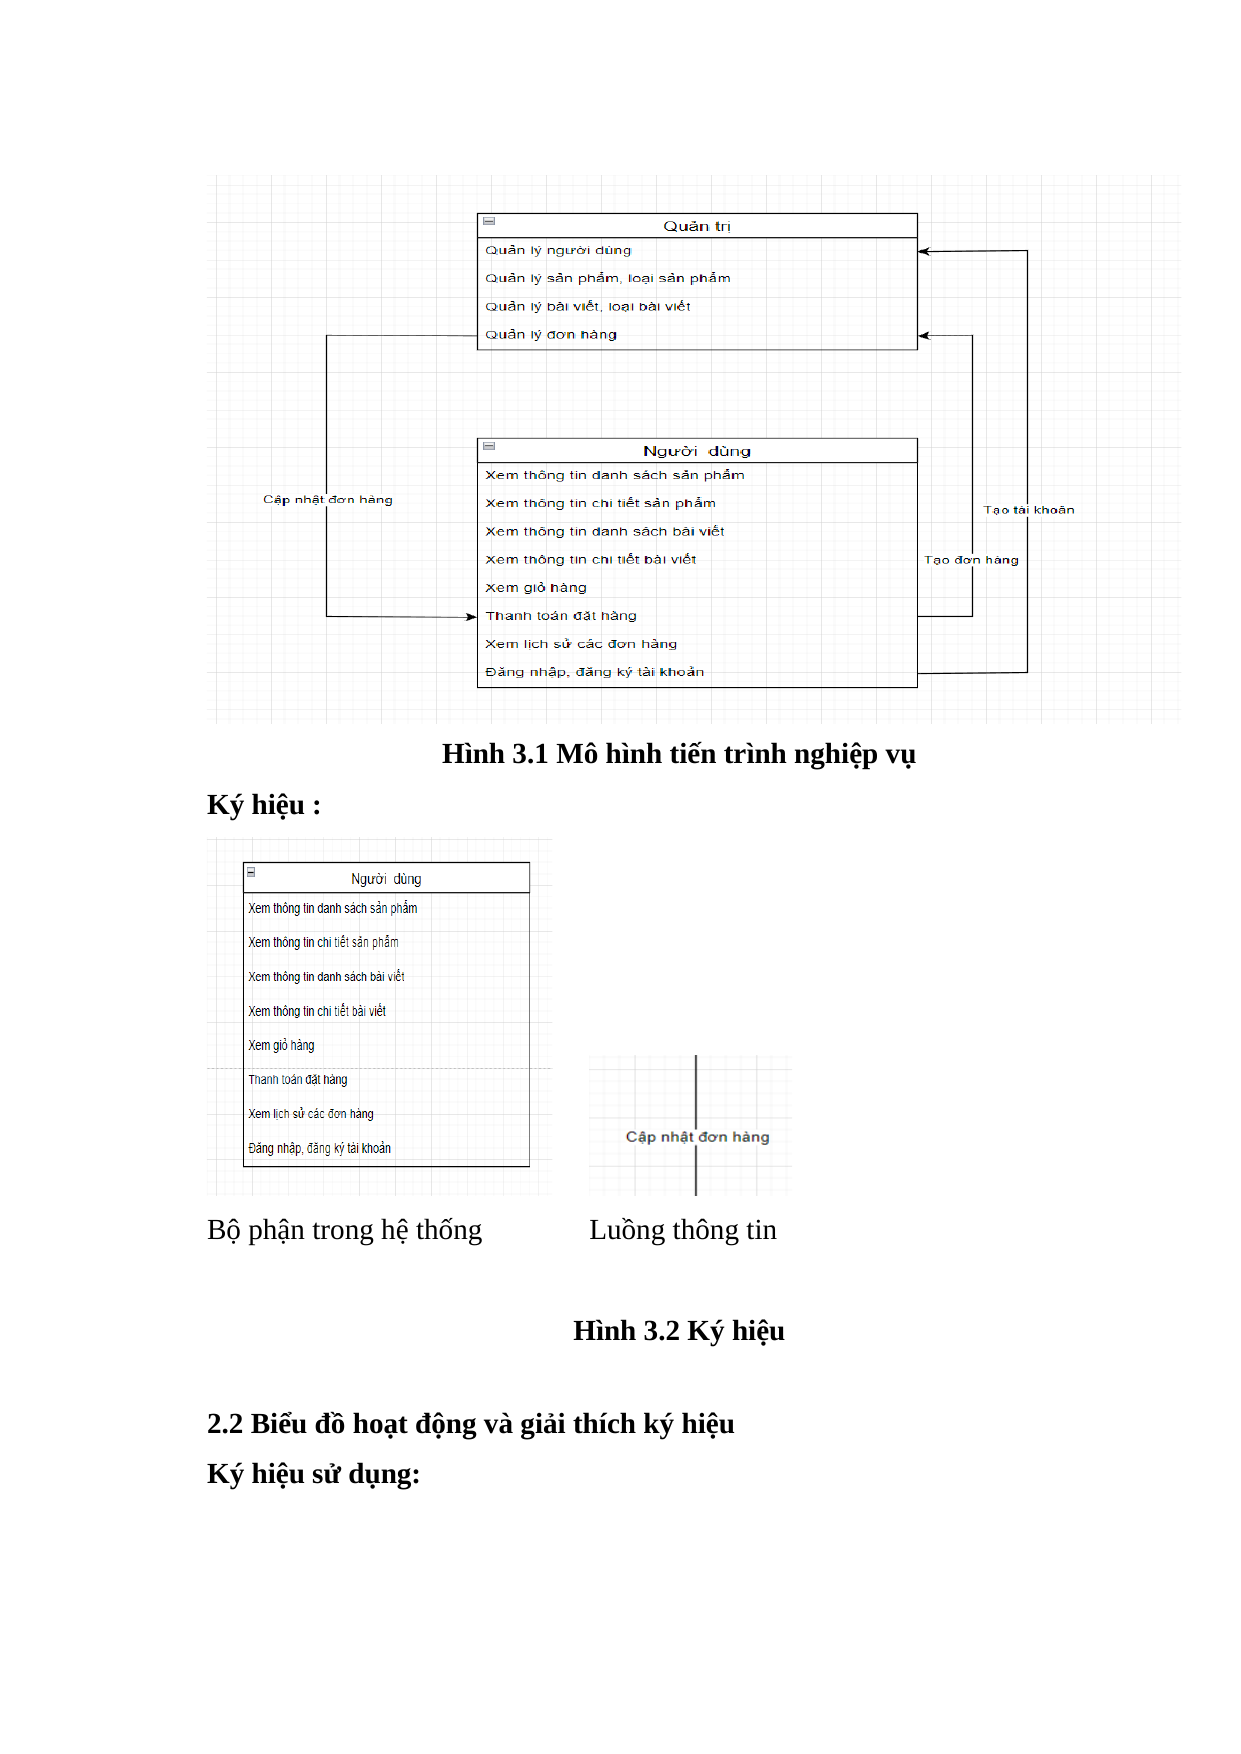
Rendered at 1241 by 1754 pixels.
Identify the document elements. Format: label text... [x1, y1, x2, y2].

picture [206, 837, 553, 1196]
text Bộ phận trong hệ thống Luồng thông tin [207, 1212, 1152, 1246]
picture [589, 1055, 793, 1196]
text Hình 3.2 Ký hiệu [207, 1313, 1152, 1346]
subtitle 2.2 Biểu đồ hoạt động và giải thích ký hiệu [207, 1406, 1152, 1440]
text Ký hiệu sử dụng: [207, 1457, 1152, 1490]
picture [206, 175, 1182, 724]
text Ký hiệu : [207, 787, 1152, 820]
text Hình 3.1 Mô hình tiến trình nghiệp vụ [207, 737, 1152, 770]
